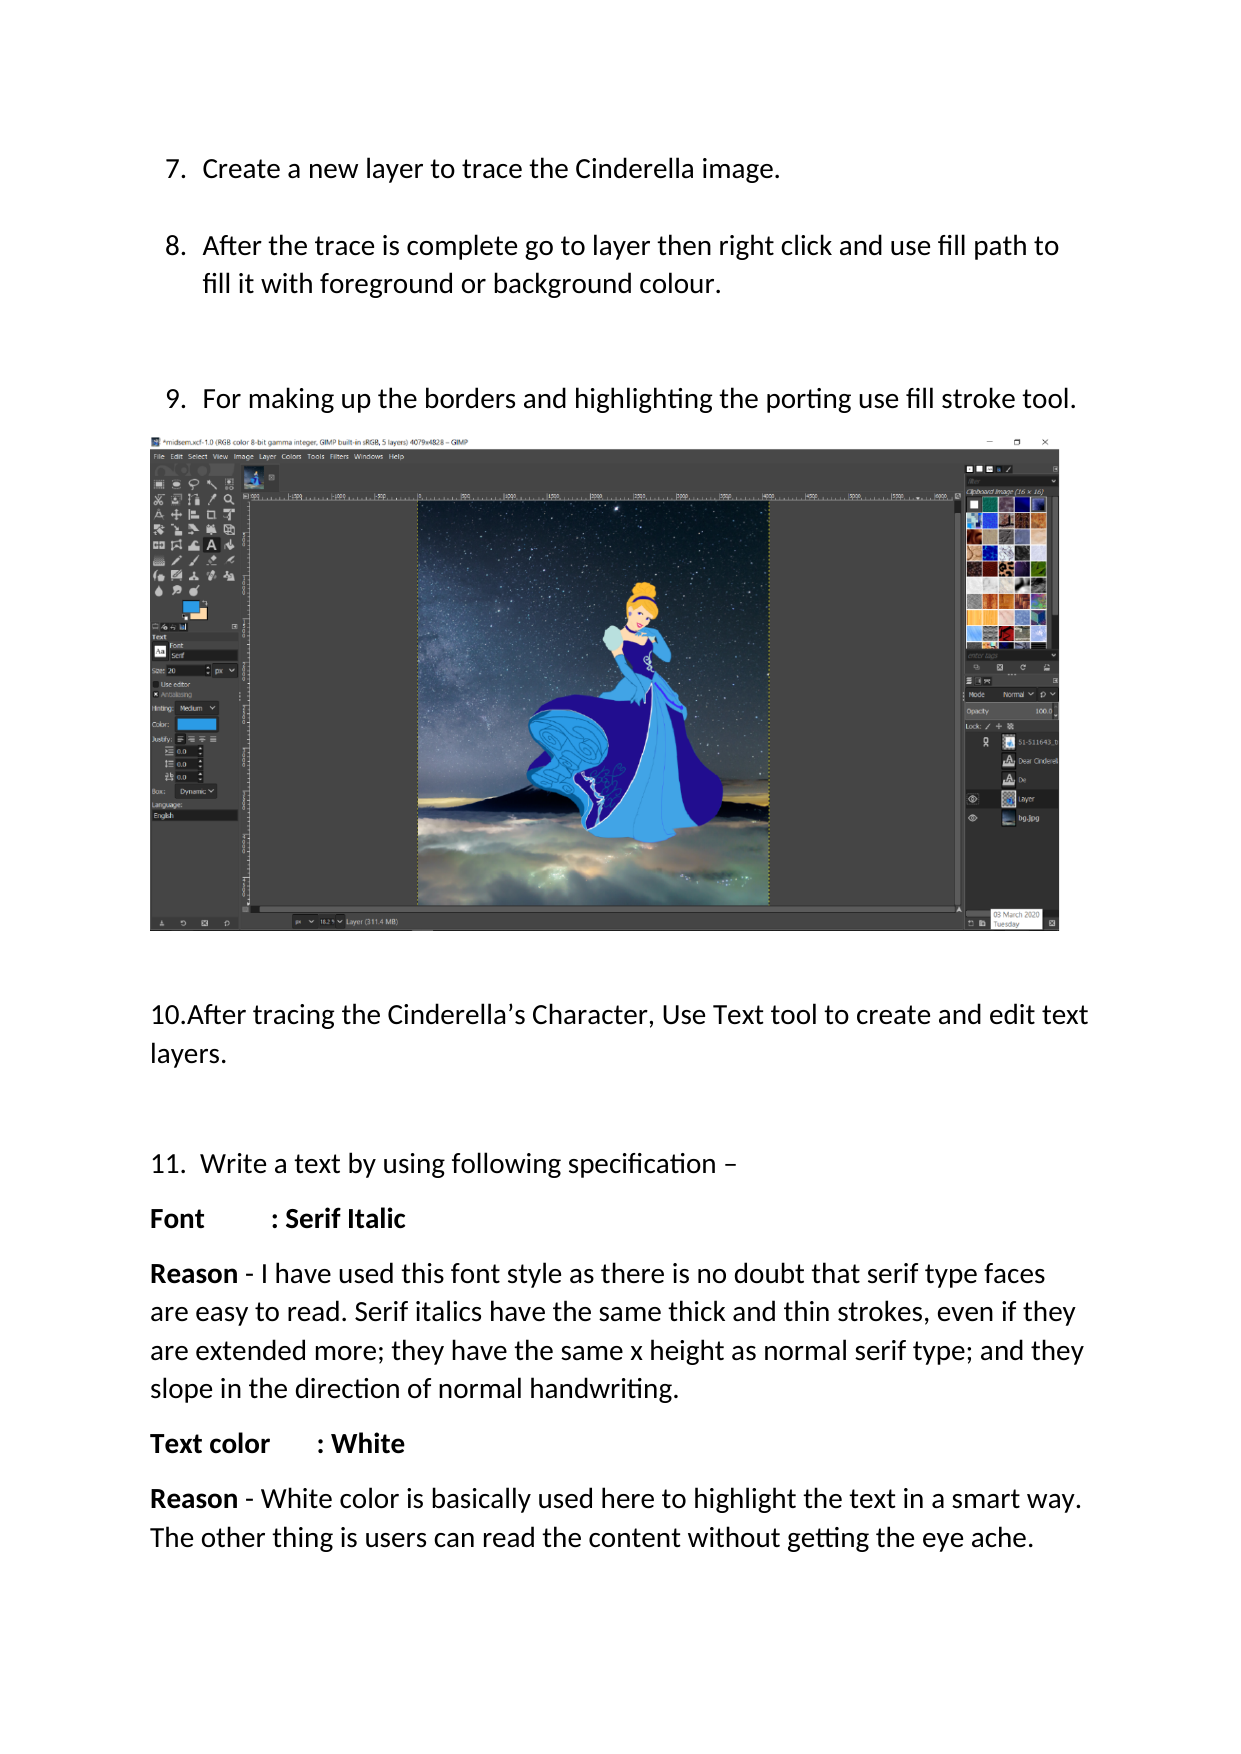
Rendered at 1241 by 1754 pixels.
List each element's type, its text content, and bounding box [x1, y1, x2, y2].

list After the trace is complete go to layer then right click and use fill path to fill it with foreground or background colour. [165, 227, 1090, 301]
text Text color : White [150, 1426, 1090, 1461]
text Reason - White color is basically used here to highlight the text in a smart way. The other thing is users can read the content without getting the eye ache. [150, 1481, 1090, 1555]
text Reason - I have used this font style as there is no doubt that serif type faces are easy to read. Serif italics have the same thick and thin strokes, even if they are extended more; they have the same x height as normal serif type; and they slope in the direction of normal handwriting. [150, 1255, 1090, 1406]
text 11. Write a text by using following specification – [150, 1145, 1090, 1181]
list For making up the borders and highlighting the porting use fill stroke tool. [165, 381, 1090, 416]
text Font : Serif Italic [150, 1200, 1090, 1236]
list Create a new layer to trace the Cinderella image. [165, 150, 1090, 186]
picture [150, 435, 1060, 931]
text 10.After tracing the Cinderella’s Character, Use Text tool to create and edit text layers. [150, 996, 1090, 1070]
